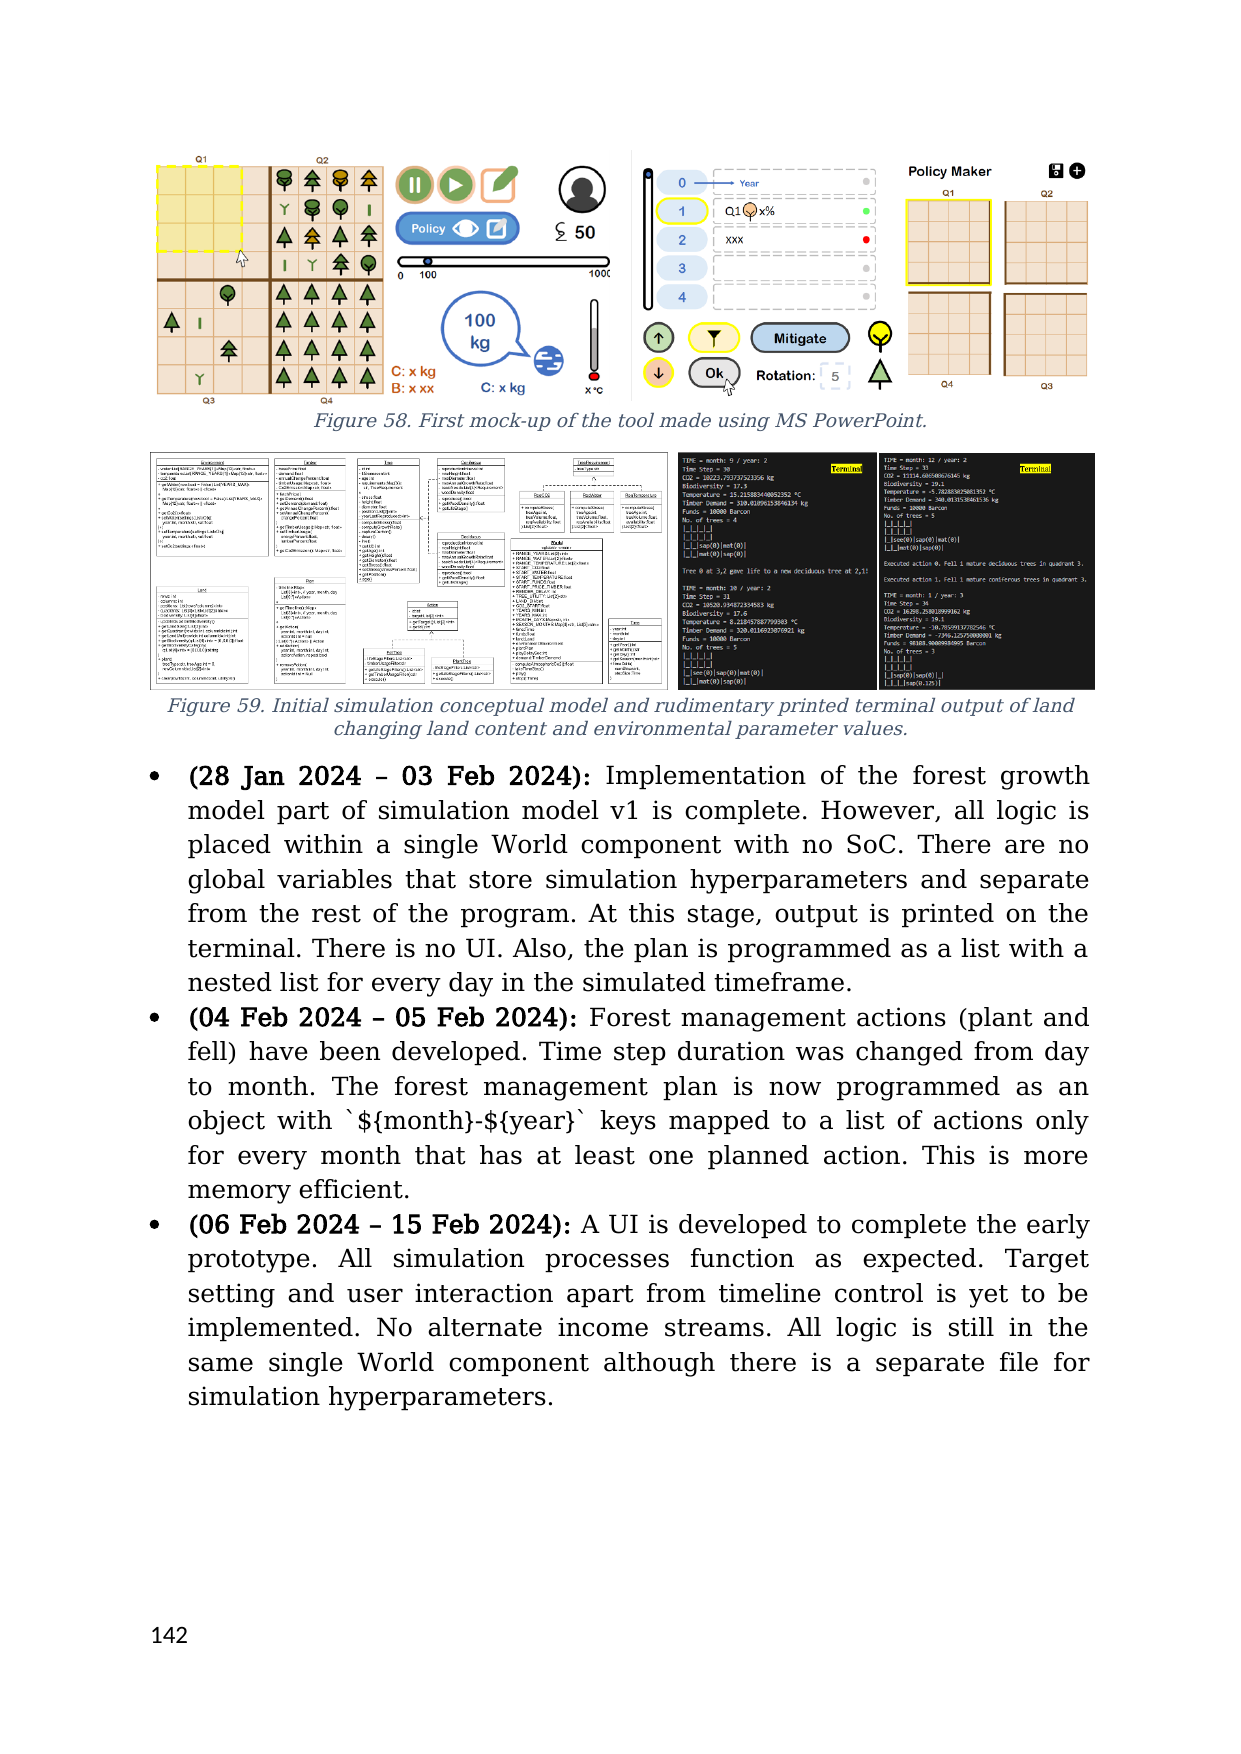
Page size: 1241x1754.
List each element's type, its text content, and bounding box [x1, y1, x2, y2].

list (04 Feb 2024 – 05 Feb 2024): Forest management actions (plant and fell) have been developed. Time step duration was changed from day to month. The forest management plan is now programmed as an object with `${month}-${year}` keys mapped to a list of actions only for every month that has at least one planned action. This is more memory efficient. [150, 1001, 1090, 1204]
list (28 Jan 2024 – 03 Feb 2024): Implementation of the forest growth model part of simulation model v1 is complete. However, all logic is placed within a single World component with no SoC. There are no global variables that store simulation hyperparameters and separate from the rest of the program. At this stage, output is printed on the terminal. There is no UI. Also, the plan is programmed as a list with a nested list for every day in the simulated timeframe. [150, 760, 1090, 997]
list (06 Feb 2024 – 15 Feb 2024): A UI is developed to complete the early prototype. All simulation processes function as expected. Target setting and user interaction apart from timeline control is yet to be implemented. No alternate income streams. All logic is still in the same single World component although there is a separate file for simulation hyperparameters. [150, 1208, 1090, 1411]
picture [150, 452, 1095, 690]
text Figure 58. First mock-up of the tool made using MS PowerPoint. [150, 409, 1090, 431]
picture [150, 150, 1095, 405]
text Figure 59. Initial simulation conceptual model and rudimentary printed terminal output of land changing land content and environmental parameter values. [150, 694, 1090, 739]
